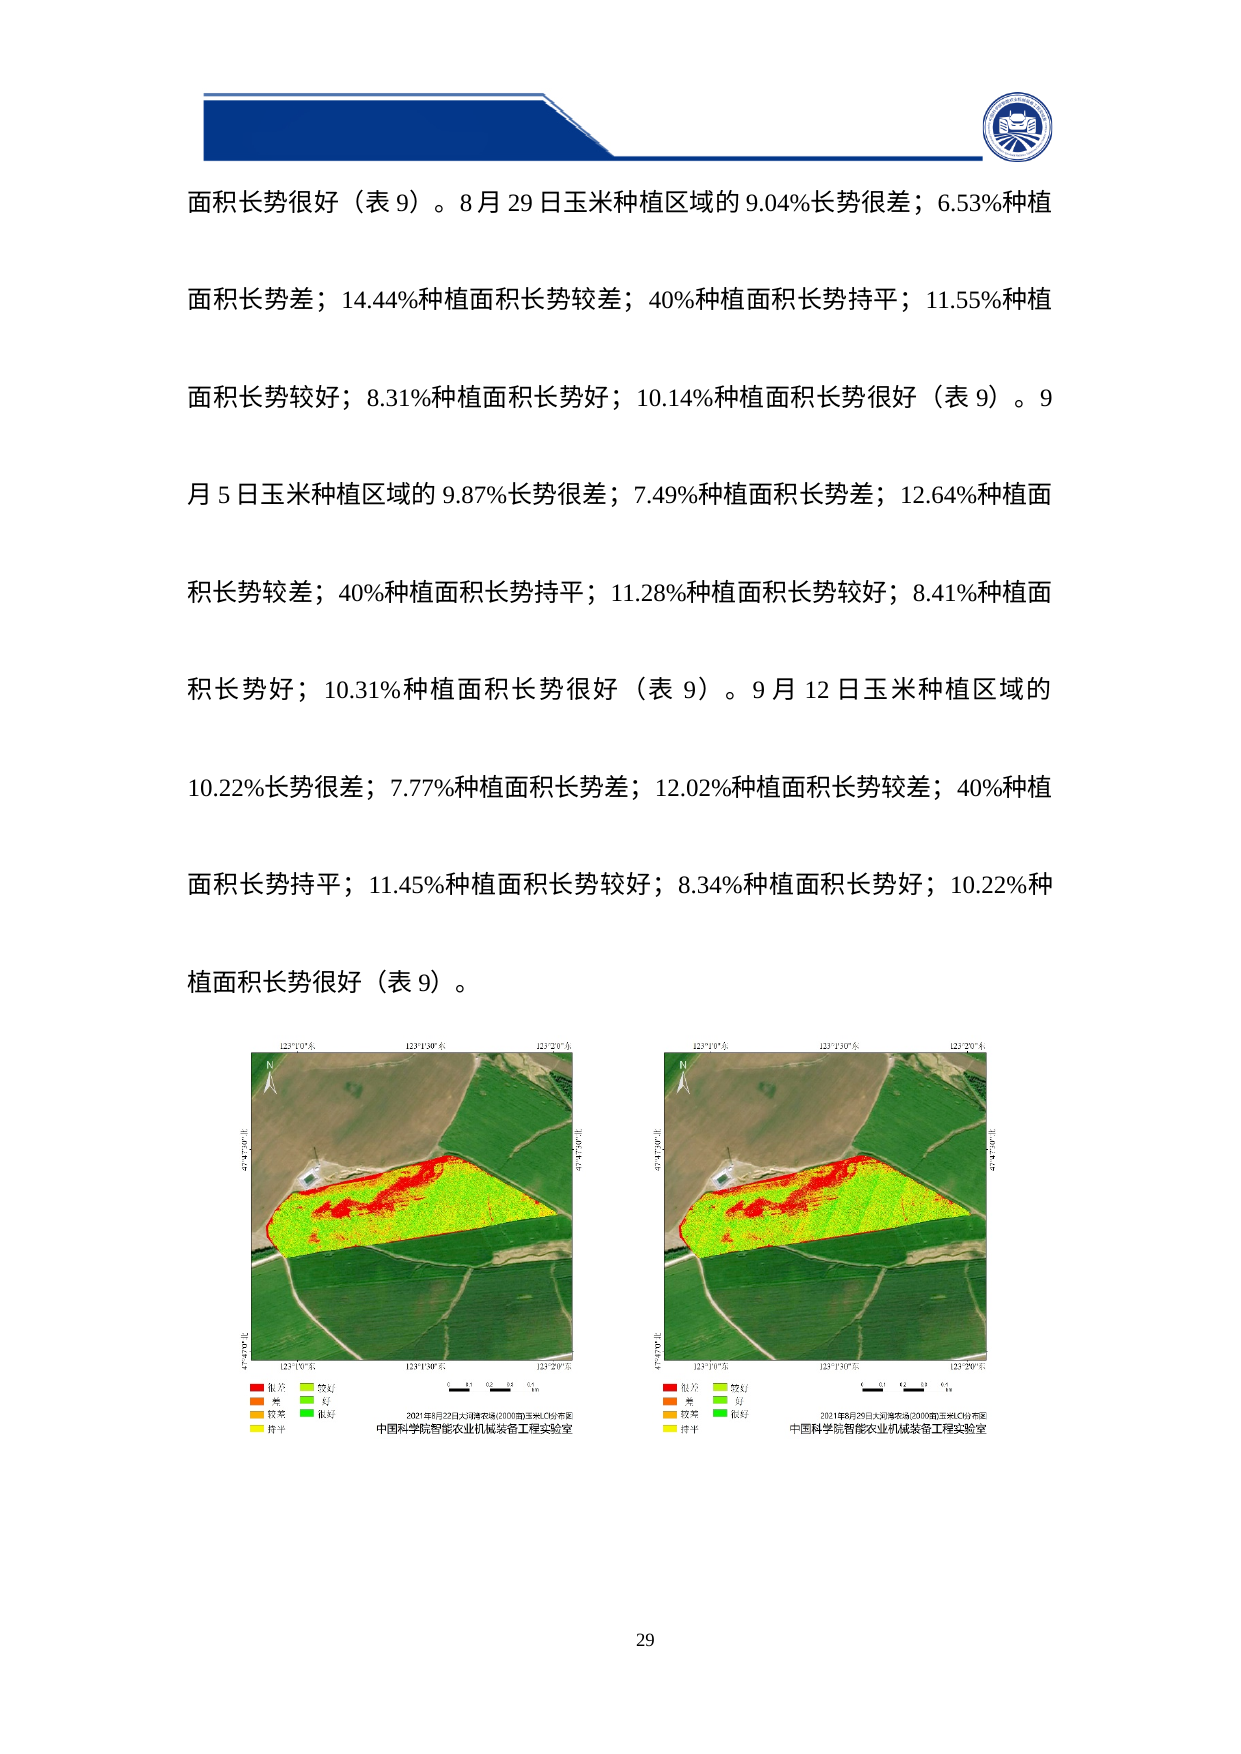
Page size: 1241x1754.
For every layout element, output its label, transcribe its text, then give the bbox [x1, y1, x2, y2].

picture [206, 1035, 1033, 1449]
table_header [188, 1031, 1052, 1467]
picture [196, 88, 1053, 162]
